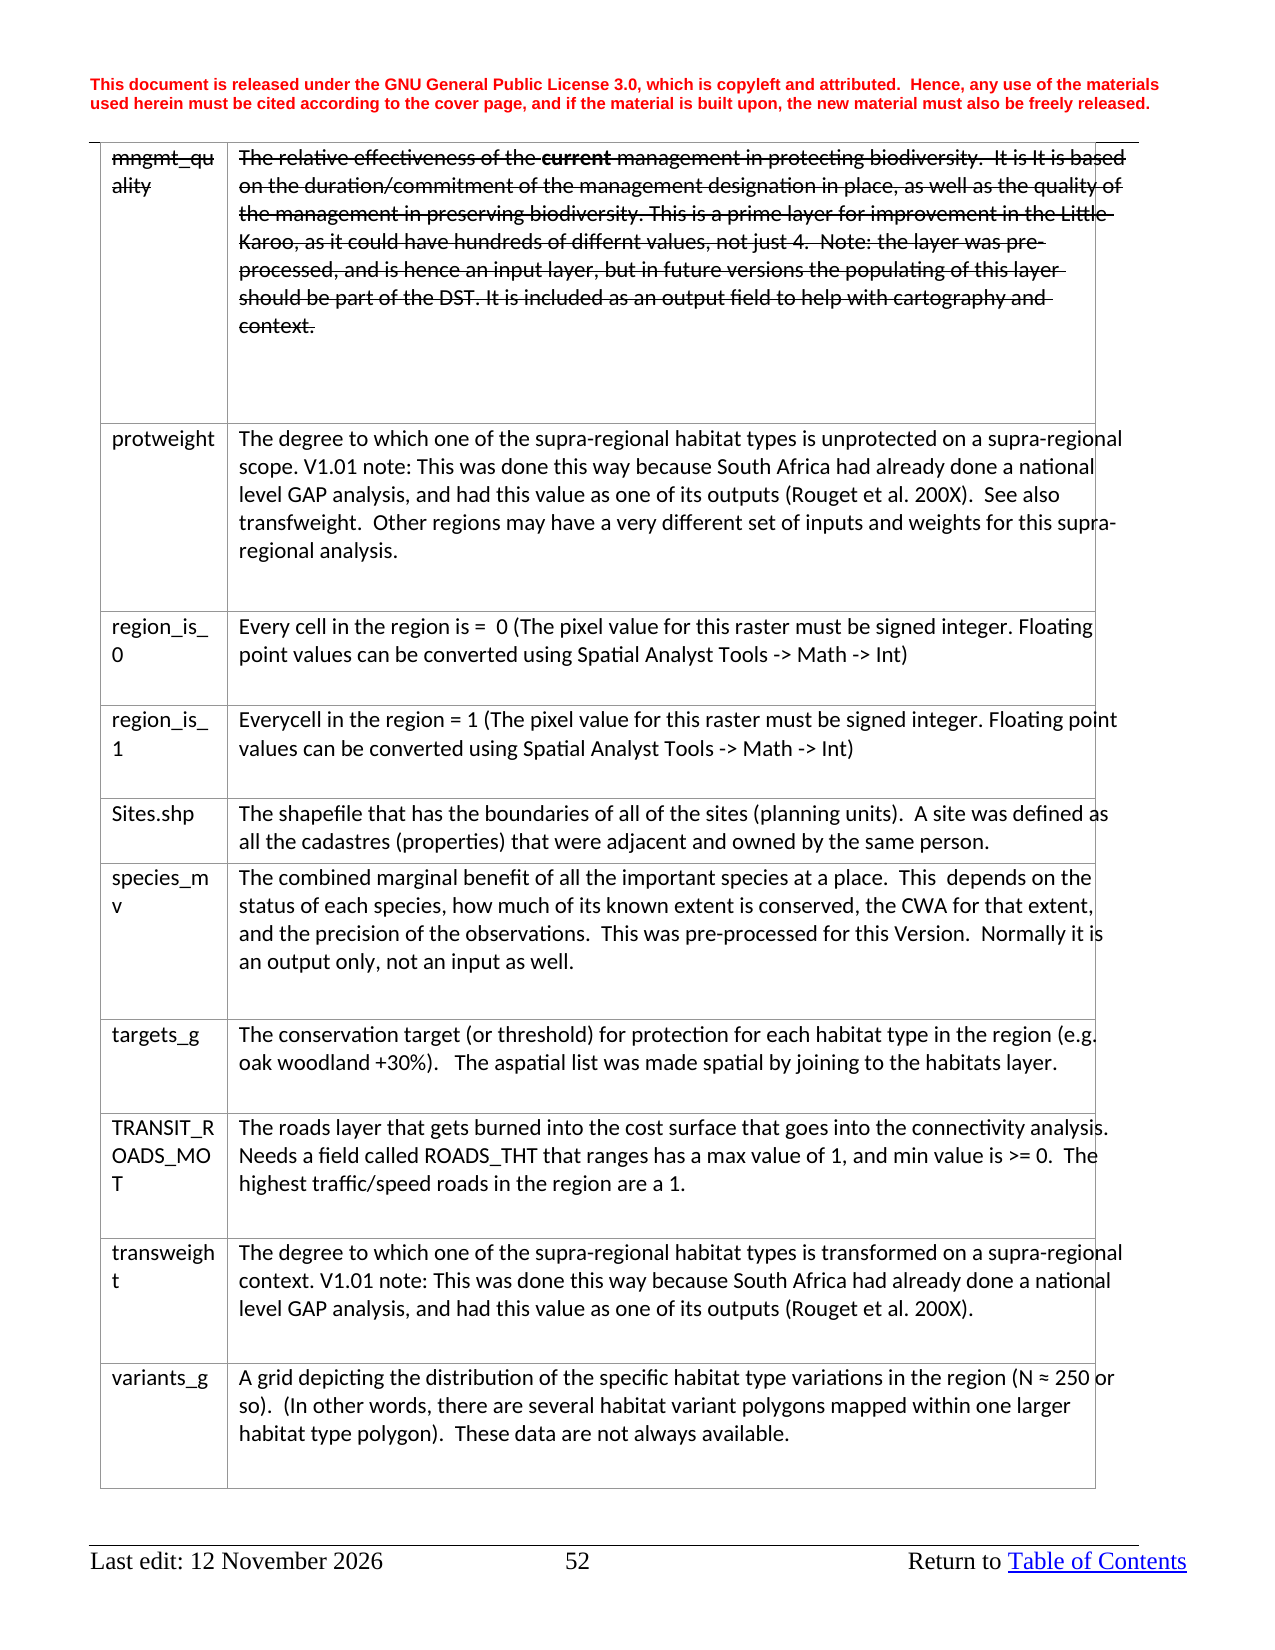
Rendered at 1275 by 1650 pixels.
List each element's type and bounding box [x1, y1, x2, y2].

table_header [1117, 143, 1138, 1545]
table_header [1096, 160, 1117, 187]
table_header [1095, 188, 1117, 1545]
table_header [89, 143, 1095, 1545]
table_header [1096, 143, 1117, 158]
